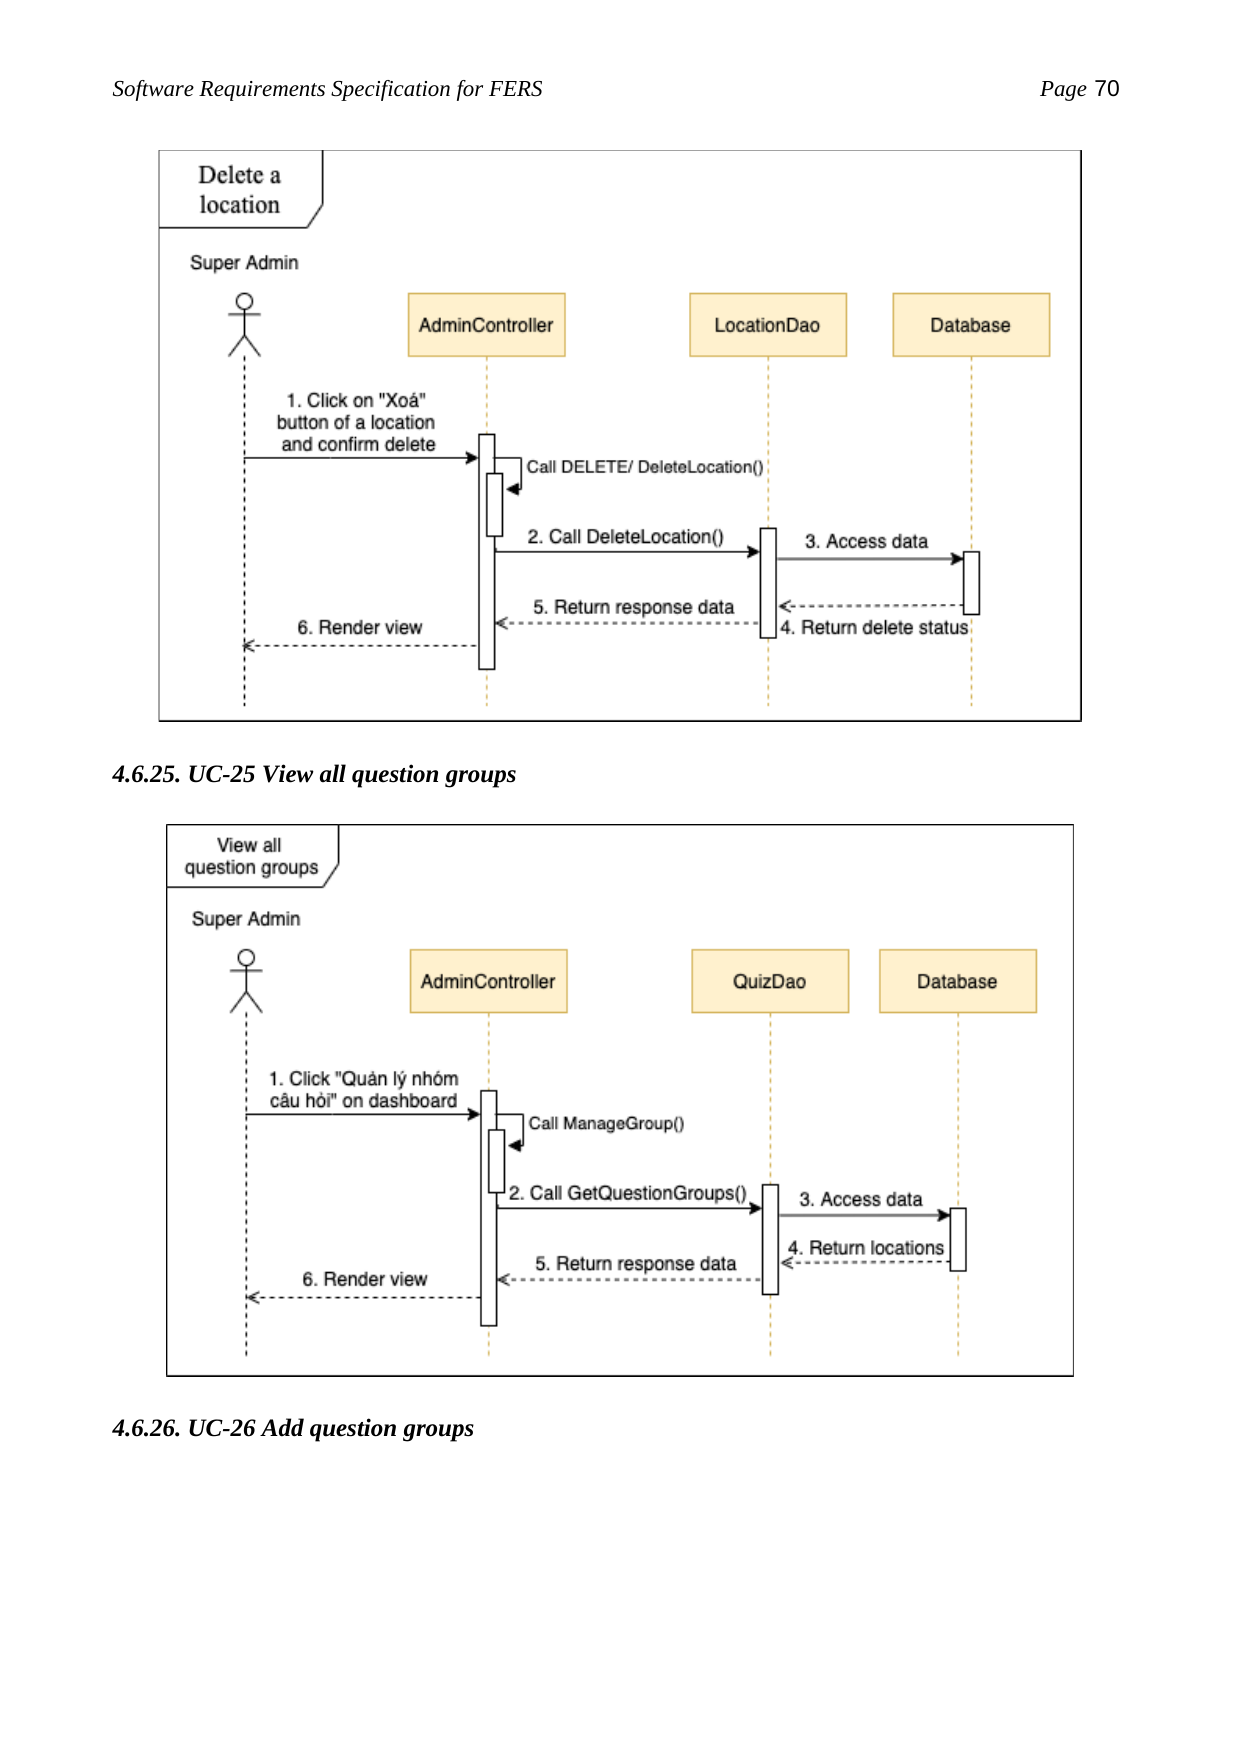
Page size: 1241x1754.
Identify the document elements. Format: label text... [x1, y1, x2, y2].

text 4.6.26. UC-26 Add question groups [112, 1413, 1128, 1442]
picture [158, 150, 1082, 722]
picture [166, 824, 1074, 1377]
text 4.6.25. UC-25 View all question groups [112, 759, 1128, 787]
